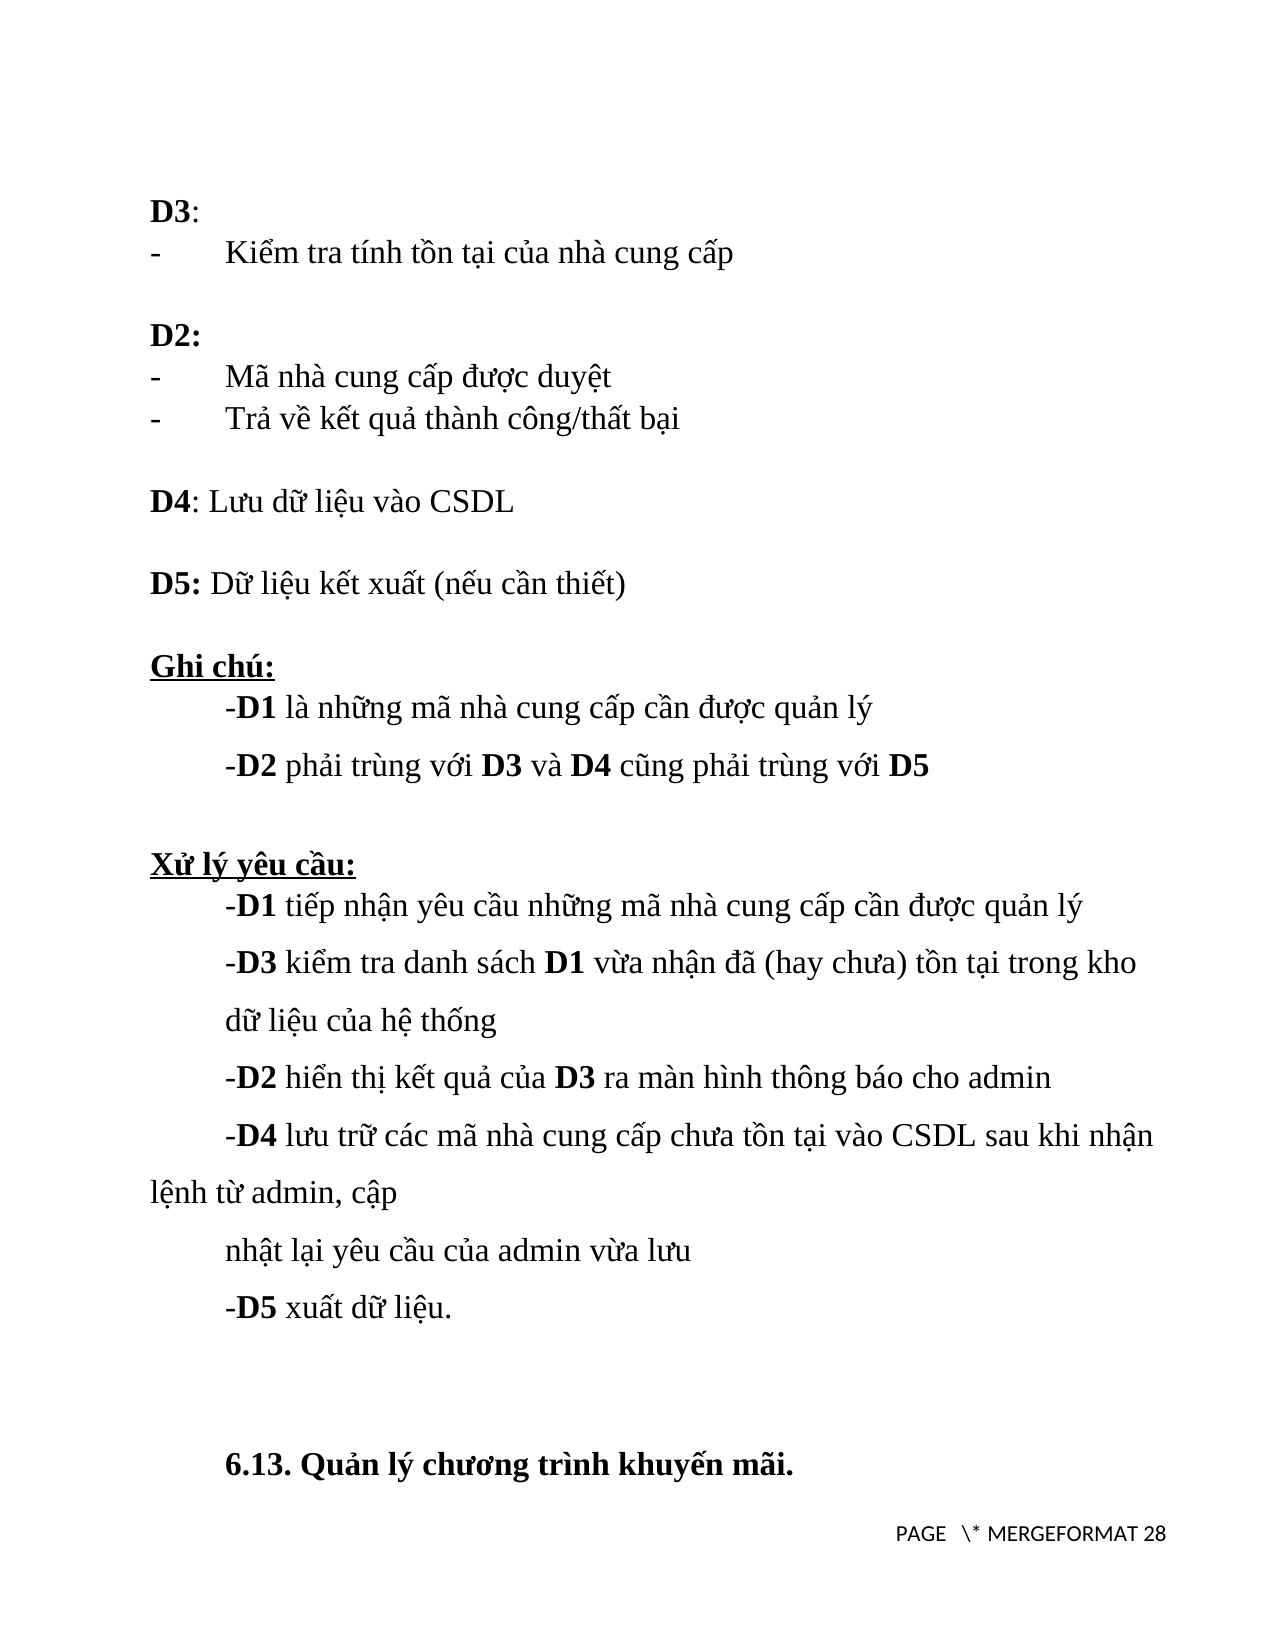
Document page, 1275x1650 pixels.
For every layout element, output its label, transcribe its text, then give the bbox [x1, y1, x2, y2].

text D4: Lưu dữ liệu vào CSDL [150, 481, 1167, 519]
text - Kiểm tra tính tồn tại của nhà cung cấp [150, 233, 1167, 271]
text -D4 lưu trữ các mã nhà cung cấp chưa tồn tại vào CSDL sau khi nhận lệnh từ admin, cập [150, 1115, 1167, 1211]
text -D1 là những mã nhà cung cấp cần được quản lý [150, 688, 1167, 726]
text - Mã nhà cung cấp được duyệt [150, 357, 1167, 395]
text D3: [150, 191, 1167, 230]
text - Trả về kết quả thành công/thất bại [150, 398, 1167, 436]
text -D3 kiểm tra danh sách D1 vừa nhận đã (hay chưa) tồn tại trong kho dữ liệu của hệ thống [225, 943, 1167, 1039]
text nhật lại yêu cầu của admin vừa lưu [150, 1230, 1167, 1269]
text -D2 hiển thị kết quả của D3 ra màn hình thông báo cho admin [150, 1058, 1167, 1096]
list Quản lý chương trình khuyến mãi. [225, 1444, 1167, 1482]
text D5: Dữ liệu kết xuất (nếu cần thiết) [150, 563, 1167, 602]
text Xử lý yêu cầu: [150, 844, 1167, 882]
text -D1 tiếp nhận yêu cầu những mã nhà cung cấp cần được quản lý [150, 885, 1167, 924]
text D2: [150, 315, 1167, 354]
text -D5 xuất dữ liệu. [150, 1288, 1167, 1326]
text Ghi chú: [150, 646, 1167, 684]
text -D2 phải trùng với D3 và D4 cũng phải trùng với D5 [150, 745, 1167, 783]
